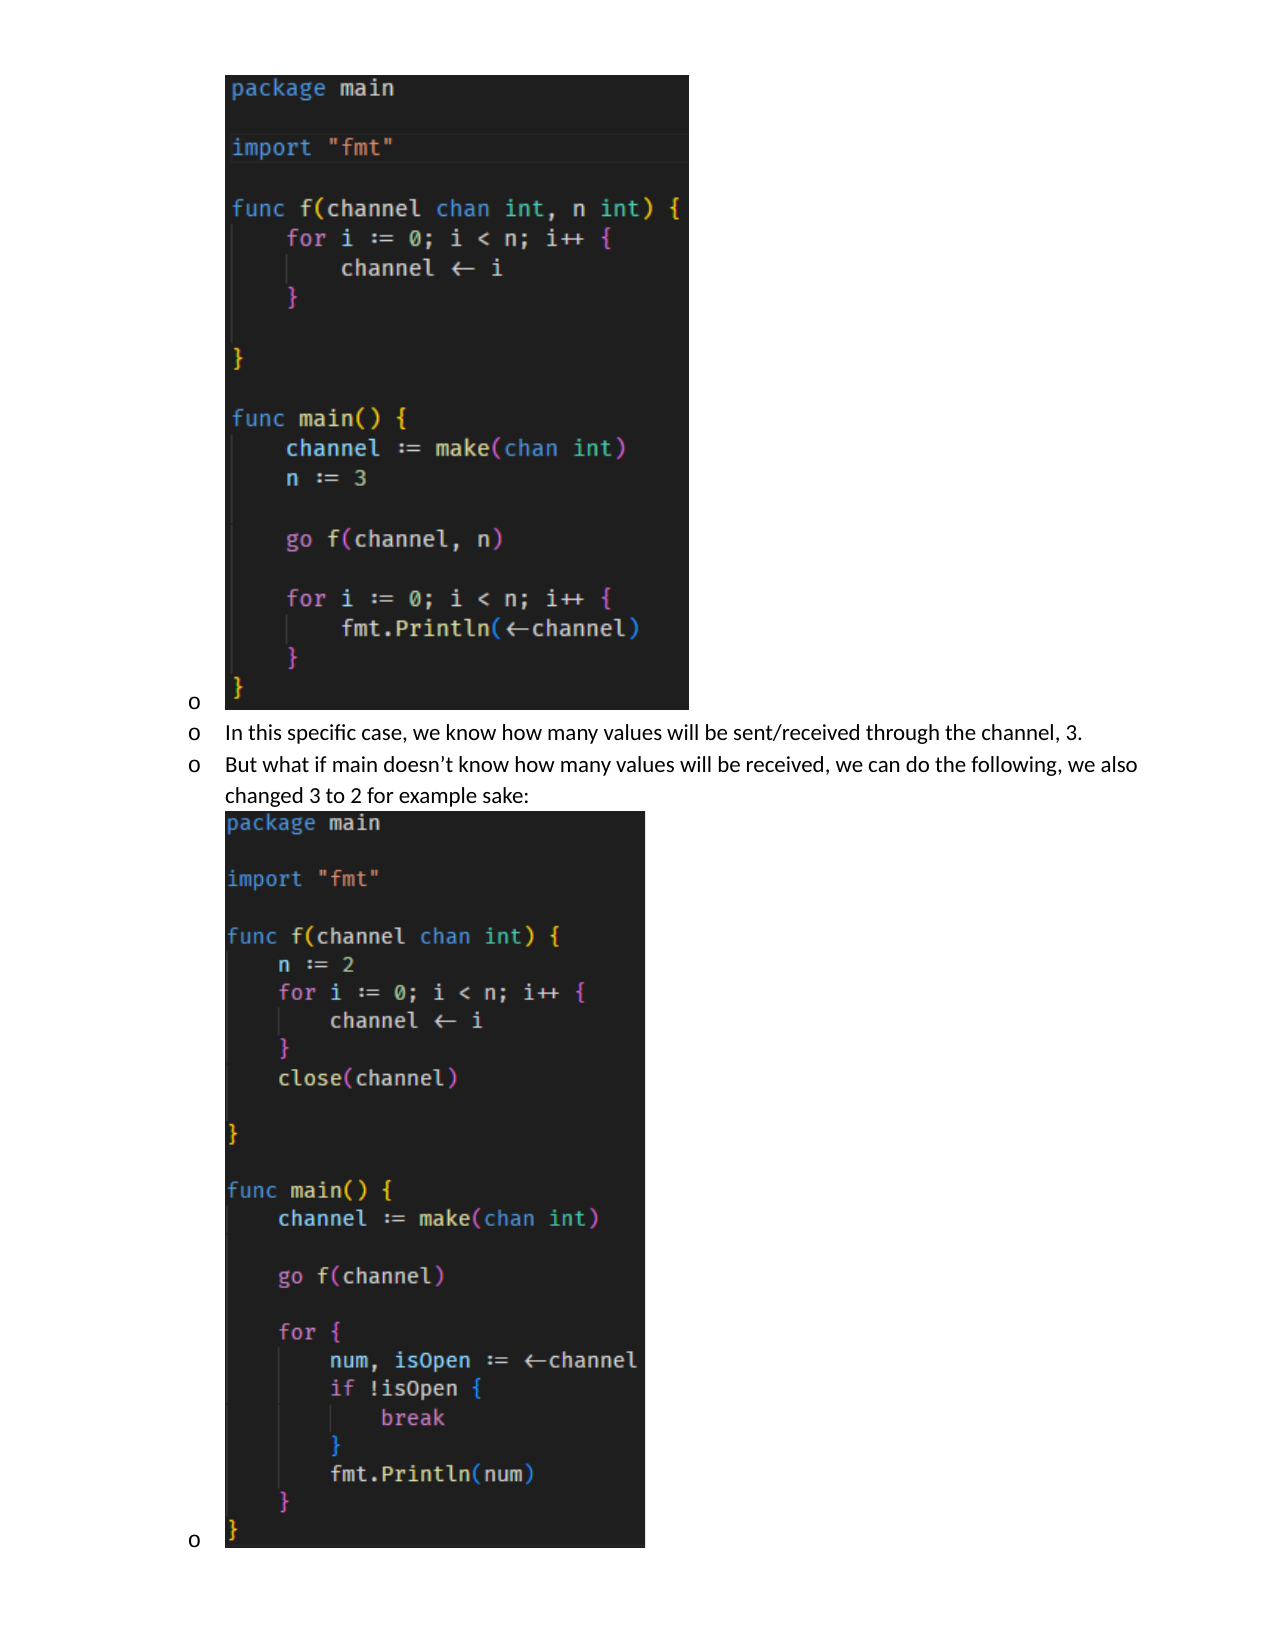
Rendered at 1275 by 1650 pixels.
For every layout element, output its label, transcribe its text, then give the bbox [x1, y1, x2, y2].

list In this specific case, we know how many values will be sent/received through the channel, 3. [187, 718, 1200, 747]
picture [225, 75, 689, 710]
list But what if main doesn’t know how many values will be received, we can do the following, we also changed 3 to 2 for example sake: [187, 750, 1200, 809]
picture [225, 811, 646, 1548]
